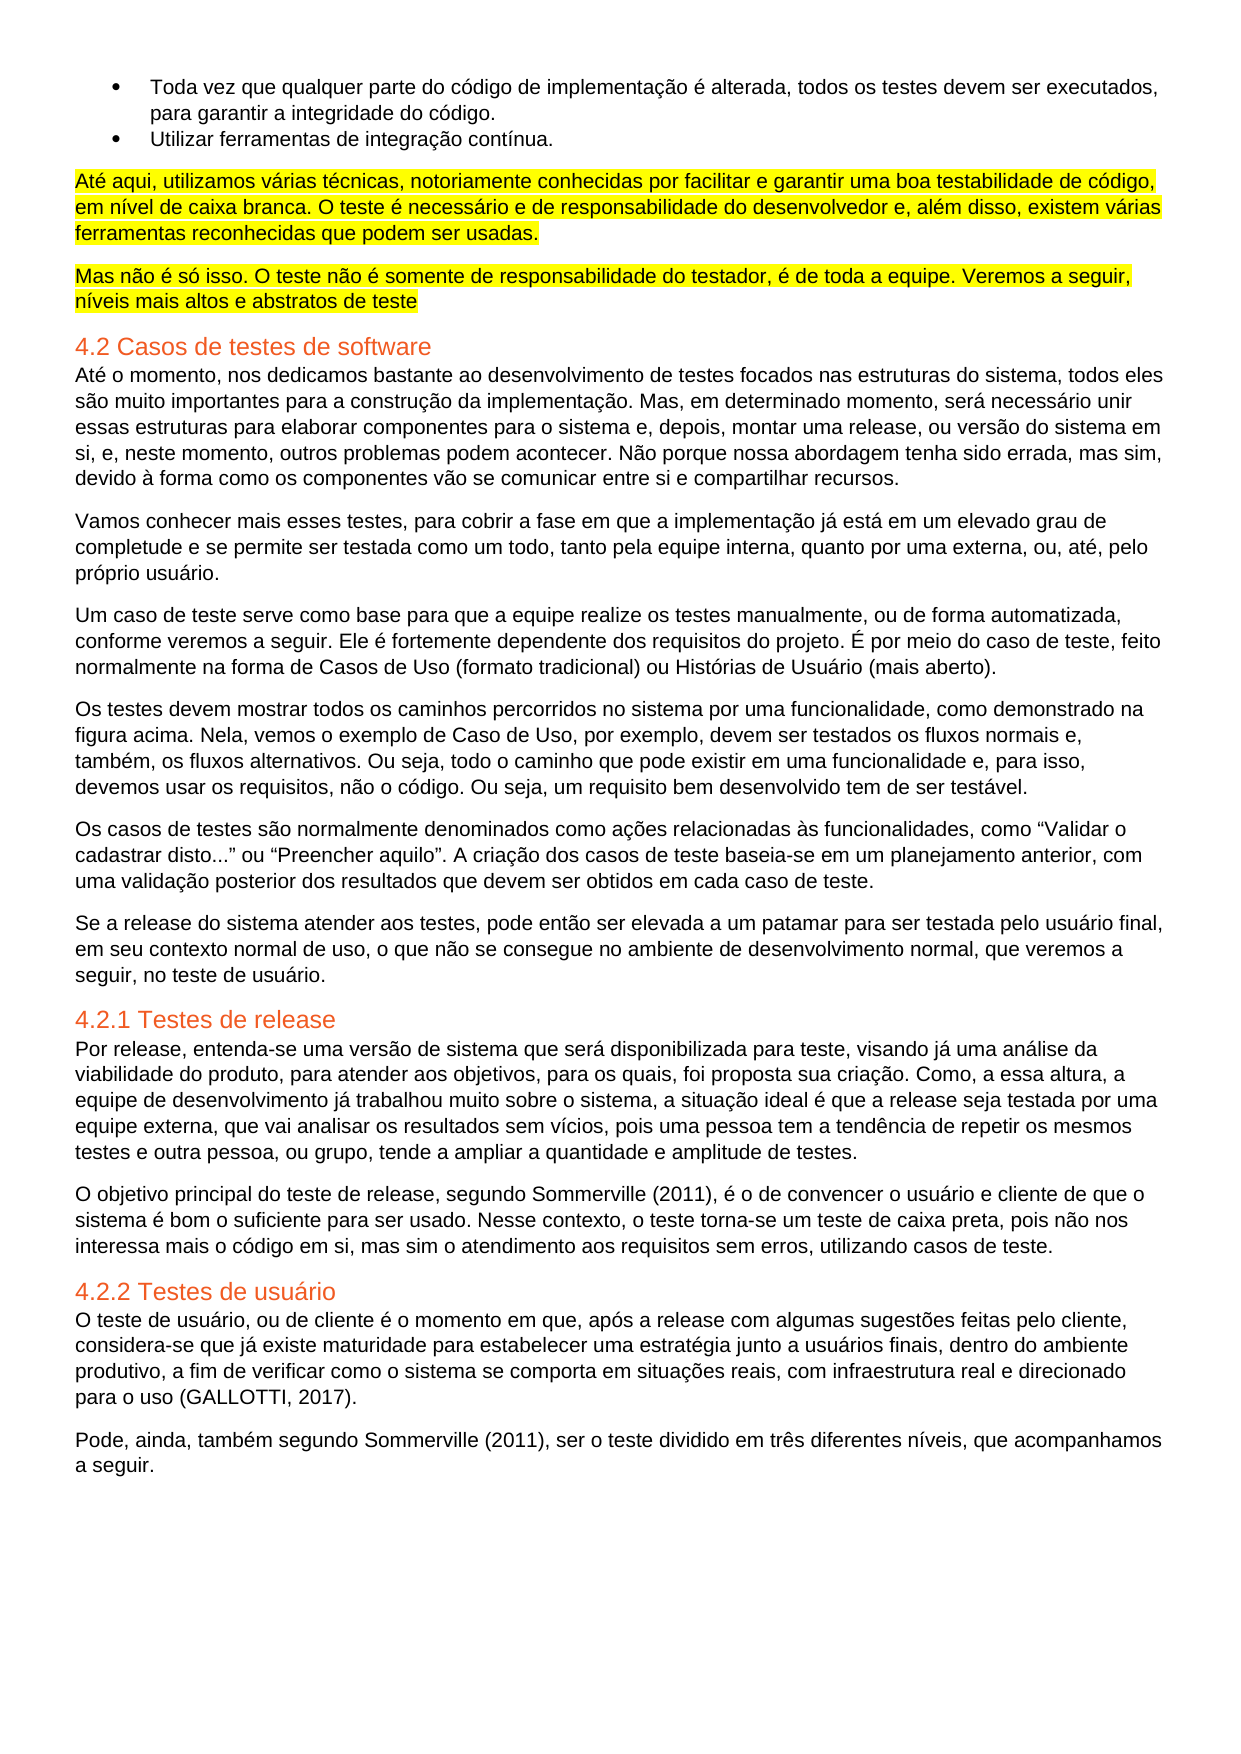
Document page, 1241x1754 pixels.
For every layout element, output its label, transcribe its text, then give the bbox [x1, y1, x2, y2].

list Utilizar ferramentas de integração contínua. [112, 127, 1165, 151]
text Pode, ainda, também segundo Sommerville (2011), ser o teste dividido em três diferentes níveis, que acompanhamos a seguir. [75, 1427, 1165, 1477]
text Vamos conhecer mais esses testes, para cobrir a fase em que a implementação já está em um elevado grau de completude e se permite ser testada como um todo, tanto pela equipe interna, quanto por uma externa, ou, até, pelo próprio usuário. [75, 509, 1165, 584]
text Os testes devem mostrar todos os caminhos percorridos no sistema por uma funcionalidade, como demonstrado na figura acima. Nela, vemos o exemplo de Caso de Uso, por exemplo, devem ser testados os fluxos normais e, também, os fluxos alternativos. Ou seja, todo o caminho que pode existir em uma funcionalidade e, para isso, devemos usar os requisitos, não o código. Ou seja, um requisito bem desenvolvido tem de ser testável. [75, 697, 1165, 798]
text Se a release do sistema atender aos testes, pode então ser elevada a um patamar para ser testada pelo usuário final, em seu contexto normal de uso, o que não se consegue no ambiente de desenvolvimento normal, que veremos a seguir, no teste de usuário. [75, 911, 1165, 987]
text Mas não é só isso. O teste não é somente de responsabilidade do testador, é de toda a equipe. Veremos a seguir, níveis mais altos e abstratos de teste [75, 263, 1165, 313]
text Um caso de teste serve como base para que a equipe realize os testes manualmente, ou de forma automatizada, conforme veremos a seguir. Ele é fortemente dependente dos requisitos do projeto. É por meio do caso de teste, feito normalmente na forma de Casos de Uso (formato tradicional) ou Histórias de Usuário (mais aberto). [75, 603, 1165, 678]
text O teste de usuário, ou de cliente é o momento em que, após a release com algumas sugestões feitas pelo cliente, considera-se que já existe maturidade para estabelecer uma estratégia junto a usuários finais, dentro do ambiente produtivo, a fim de verificar como o sistema se comporta em situações reais, com infraestrutura real e direcionado para o uso (GALLOTTI, 2017). [75, 1307, 1165, 1409]
subtitle 4.2.2 Testes de usuário [75, 1276, 1165, 1305]
text Por release, entenda-se uma versão de sistema que será disponibilizada para teste, visando já uma análise da viabilidade do produto, para atender aos objetivos, para os quais, foi proposta sua criação. Como, a essa altura, a equipe de desenvolvimento já trabalhou muito sobre o sistema, a situação ideal é que a release seja testada por uma equipe externa, que vai analisar os resultados sem vícios, pois uma pessoa tem a tendência de repetir os mesmos testes e outra pessoa, ou grupo, tende a ampliar a quantidade e amplitude de testes. [75, 1036, 1165, 1164]
text Os casos de testes são normalmente denominados como ações relacionadas às funcionalidades, como “Validar o cadastrar disto...” ou “Preencher aquilo”. A criação dos casos de teste baseia-se em um planejamento anterior, com uma validação posterior dos resultados que devem ser obtidos em cada caso de teste. [75, 817, 1165, 893]
subtitle 4.2.1 Testes de release [75, 1005, 1165, 1034]
text Até aqui, utilizamos várias técnicas, notoriamente conhecidas por facilitar e garantir uma boa testabilidade de código, em nível de caixa branca. O teste é necessário e de responsabilidade do desenvolvedor e, além disso, existem várias ferramentas reconhecidas que podem ser usadas. [75, 169, 1165, 245]
list Toda vez que qualquer parte do código de implementação é alterada, todos os testes devem ser executados, para garantir a integridade do código. [112, 75, 1165, 125]
text Até o momento, nos dedicamos bastante ao desenvolvimento de testes focados nas estruturas do sistema, todos eles são muito importantes para a construção da implementação. Mas, em determinado momento, será necessário unir essas estruturas para elaborar componentes para o sistema e, depois, montar uma release, ou versão do sistema em si, e, neste momento, outros problemas podem acontecer. Não porque nossa abordagem tenha sido errada, mas sim, devido à forma como os componentes vão se comunicar entre si e compartilhar recursos. [75, 363, 1165, 490]
text O objetivo principal do teste de release, segundo Sommerville (2011), é o de convencer o usuário e cliente de que o sistema é bom o suficiente para ser usado. Nesse contexto, o teste torna-se um teste de caixa preta, pois não nos interessa mais o código em si, mas sim o atendimento aos requisitos sem erros, utilizando casos de teste. [75, 1182, 1165, 1258]
subtitle 4.2 Casos de testes de software [75, 332, 1165, 361]
